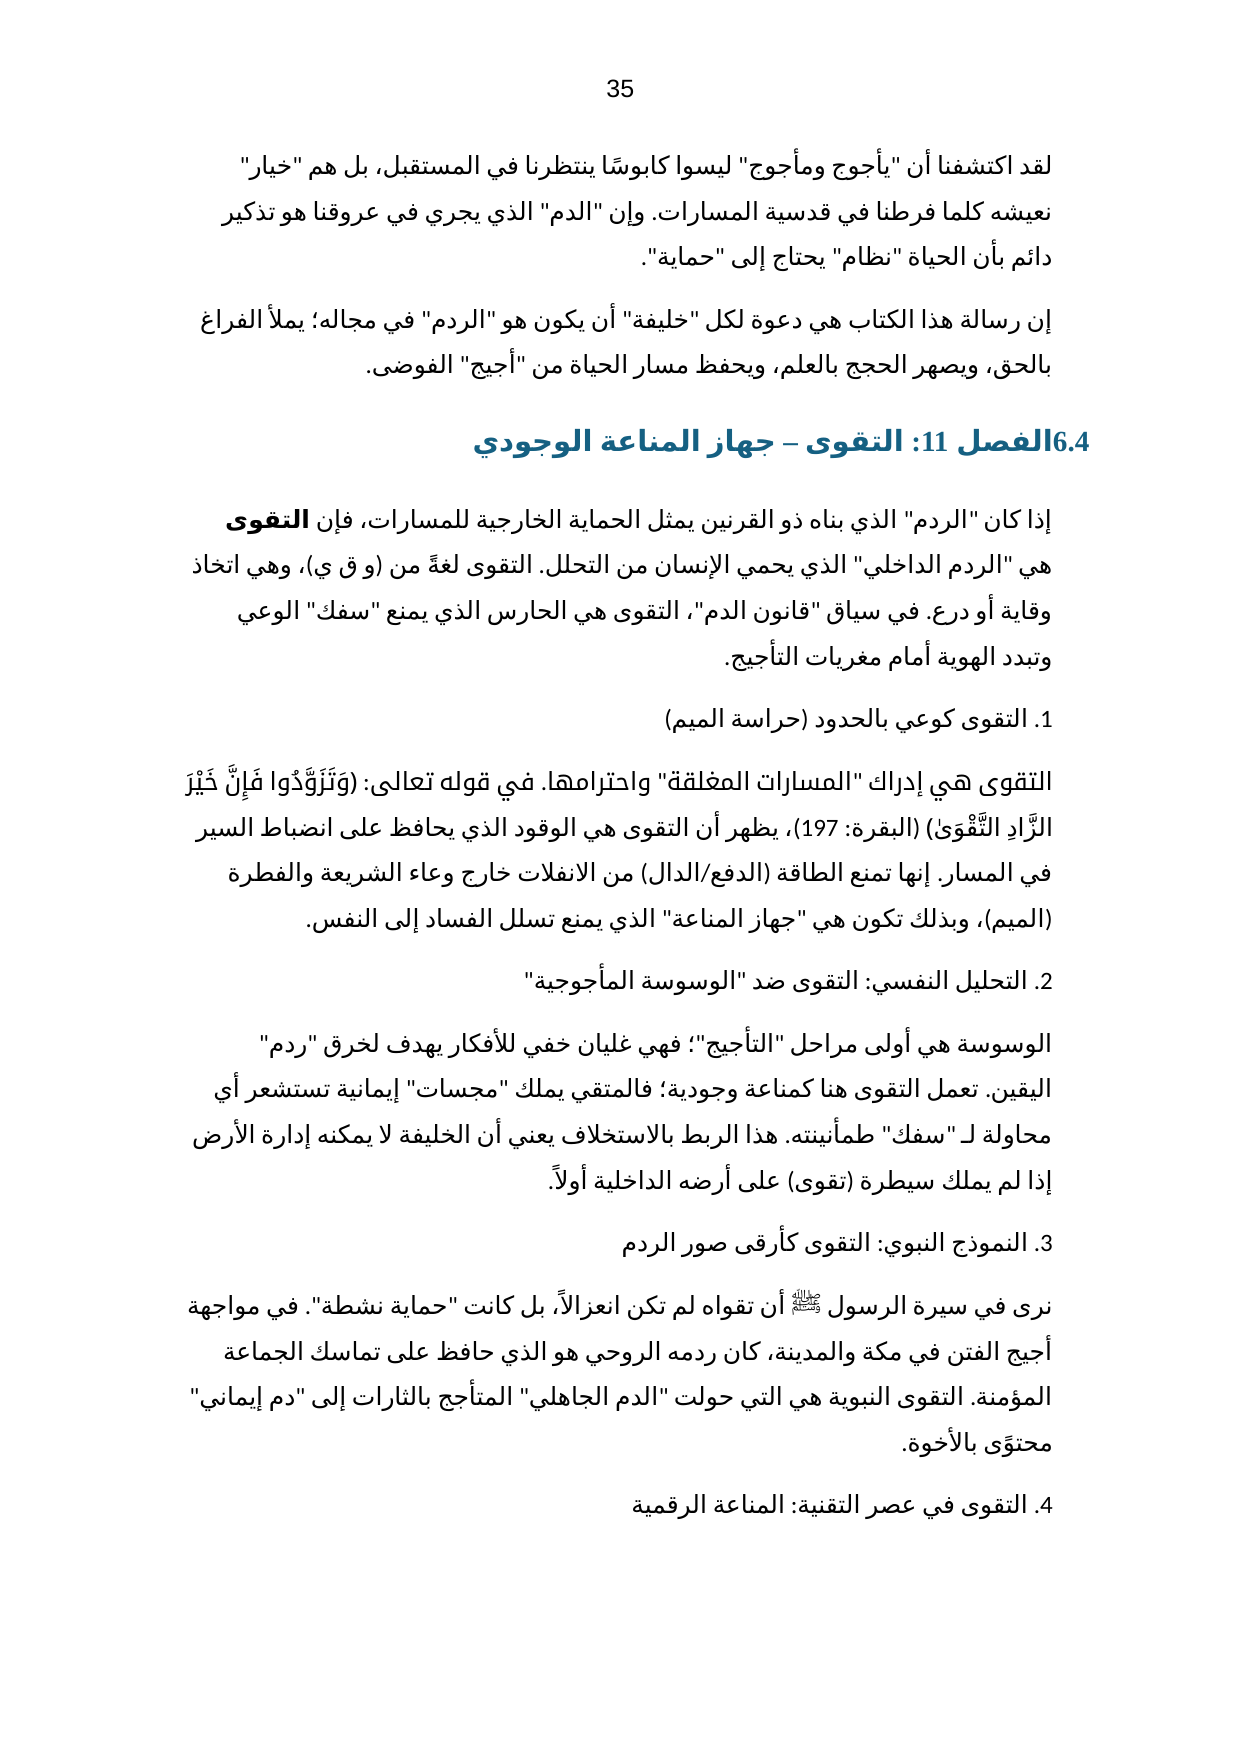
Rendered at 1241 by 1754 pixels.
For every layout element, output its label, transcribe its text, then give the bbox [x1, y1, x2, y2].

text 3. النموذج النبوي: التقوى كأرقى صور الردم [187, 1227, 1053, 1258]
text التقوى هي إدراك "المسارات المغلقة" واحترامها. في قوله تعالى: ﴿وَتَزَوَّدُوا فَإِنَّ خَيْرَ الزَّادِ التَّقْوَىٰ﴾ (البقرة: 197)، يظهر أن التقوى هي الوقود الذي يحافظ على انضباط السير في المسار. إنها تمنع الطاقة (الدفع/الدال) من الانفلات خارج وعاء الشريعة والفطرة (الميم)، وبذلك تكون هي "جهاز المناعة" الذي يمنع تسلل الفساد إلى النفس. [187, 766, 1053, 934]
subtitle الفصل 11: التقوى – جهاز المناعة الوجودي [187, 424, 1053, 458]
text الوسوسة هي أولى مراحل "التأجيج"؛ فهي غليان خفي للأفكار يهدف لخرق "ردم" اليقين. تعمل التقوى هنا كمناعة وجودية؛ فالمتقي يملك "مجسات" إيمانية تستشعر أي محاولة لـ "سفك" طمأنينته. هذا الربط بالاستخلاف يعني أن الخليفة لا يمكنه إدارة الأرض إذا لم يملك سيطرة (تقوى) على أرضه الداخلية أولاً. [187, 1028, 1053, 1196]
text 2. التحليل النفسي: التقوى ضد "الوسوسة المأجوجية" [187, 966, 1053, 996]
text 1. التقوى كوعي بالحدود (حراسة الميم) [187, 703, 1053, 734]
text 4. التقوى في عصر التقنية: المناعة الرقمية [187, 1489, 1053, 1520]
text لقد اكتشفنا أن "يأجوج ومأجوج" ليسوا كابوسًا ينتظرنا في المستقبل، بل هم "خيار" نعيشه كلما فرطنا في قدسية المسارات. وإن "الدم" الذي يجري في عروقنا هو تذكير دائم بأن الحياة "نظام" يحتاج إلى "حماية". [187, 150, 1053, 272]
text نرى في سيرة الرسول ﷺ أن تقواه لم تكن انعزالاً، بل كانت "حماية نشطة". في مواجهة أجيج الفتن في مكة والمدينة، كان ردمه الروحي هو الذي حافظ على تماسك الجماعة المؤمنة. التقوى النبوية هي التي حولت "الدم الجاهلي" المتأجج بالثارات إلى "دم إيماني" محتوًى بالأخوة. [187, 1290, 1053, 1458]
text إن رسالة هذا الكتاب هي دعوة لكل "خليفة" أن يكون هو "الردم" في مجاله؛ يملأ الفراغ بالحق، ويصهر الحجج بالعلم، ويحفظ مسار الحياة من "أجيج" الفوضى. [187, 304, 1053, 380]
text إذا كان "الردم" الذي بناه ذو القرنين يمثل الحماية الخارجية للمسارات، فإن التقوى هي "الردم الداخلي" الذي يحمي الإنسان من التحلل. التقوى لغةً من (و ق ي)، وهي اتخاذ وقاية أو درع. في سياق "قانون الدم"، التقوى هي الحارس الذي يمنع "سفك" الوعي وتبدد الهوية أمام مغريات التأجيج. [187, 504, 1053, 672]
